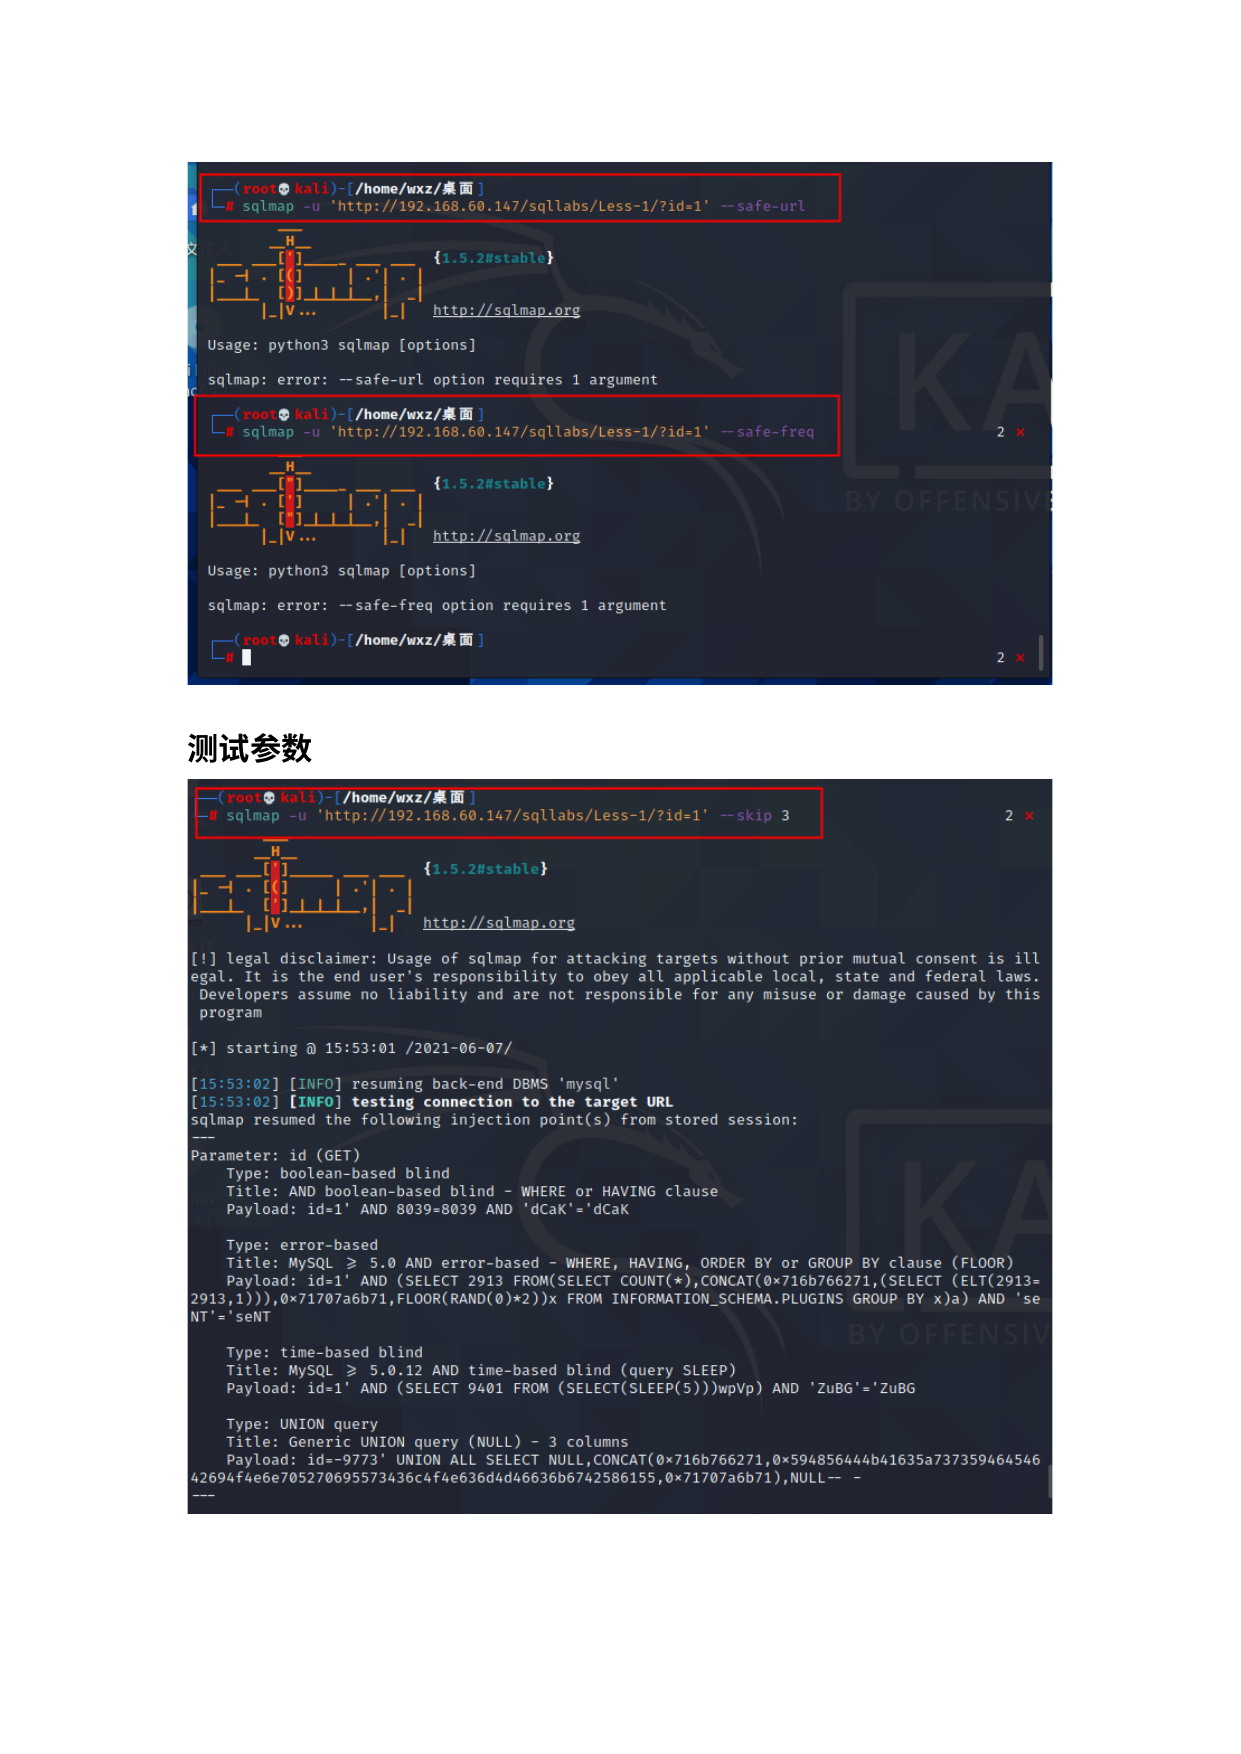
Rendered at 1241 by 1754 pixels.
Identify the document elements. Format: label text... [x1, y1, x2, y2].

picture [187, 162, 1053, 685]
text 测试参数 [187, 714, 1053, 779]
picture [187, 779, 1053, 1514]
